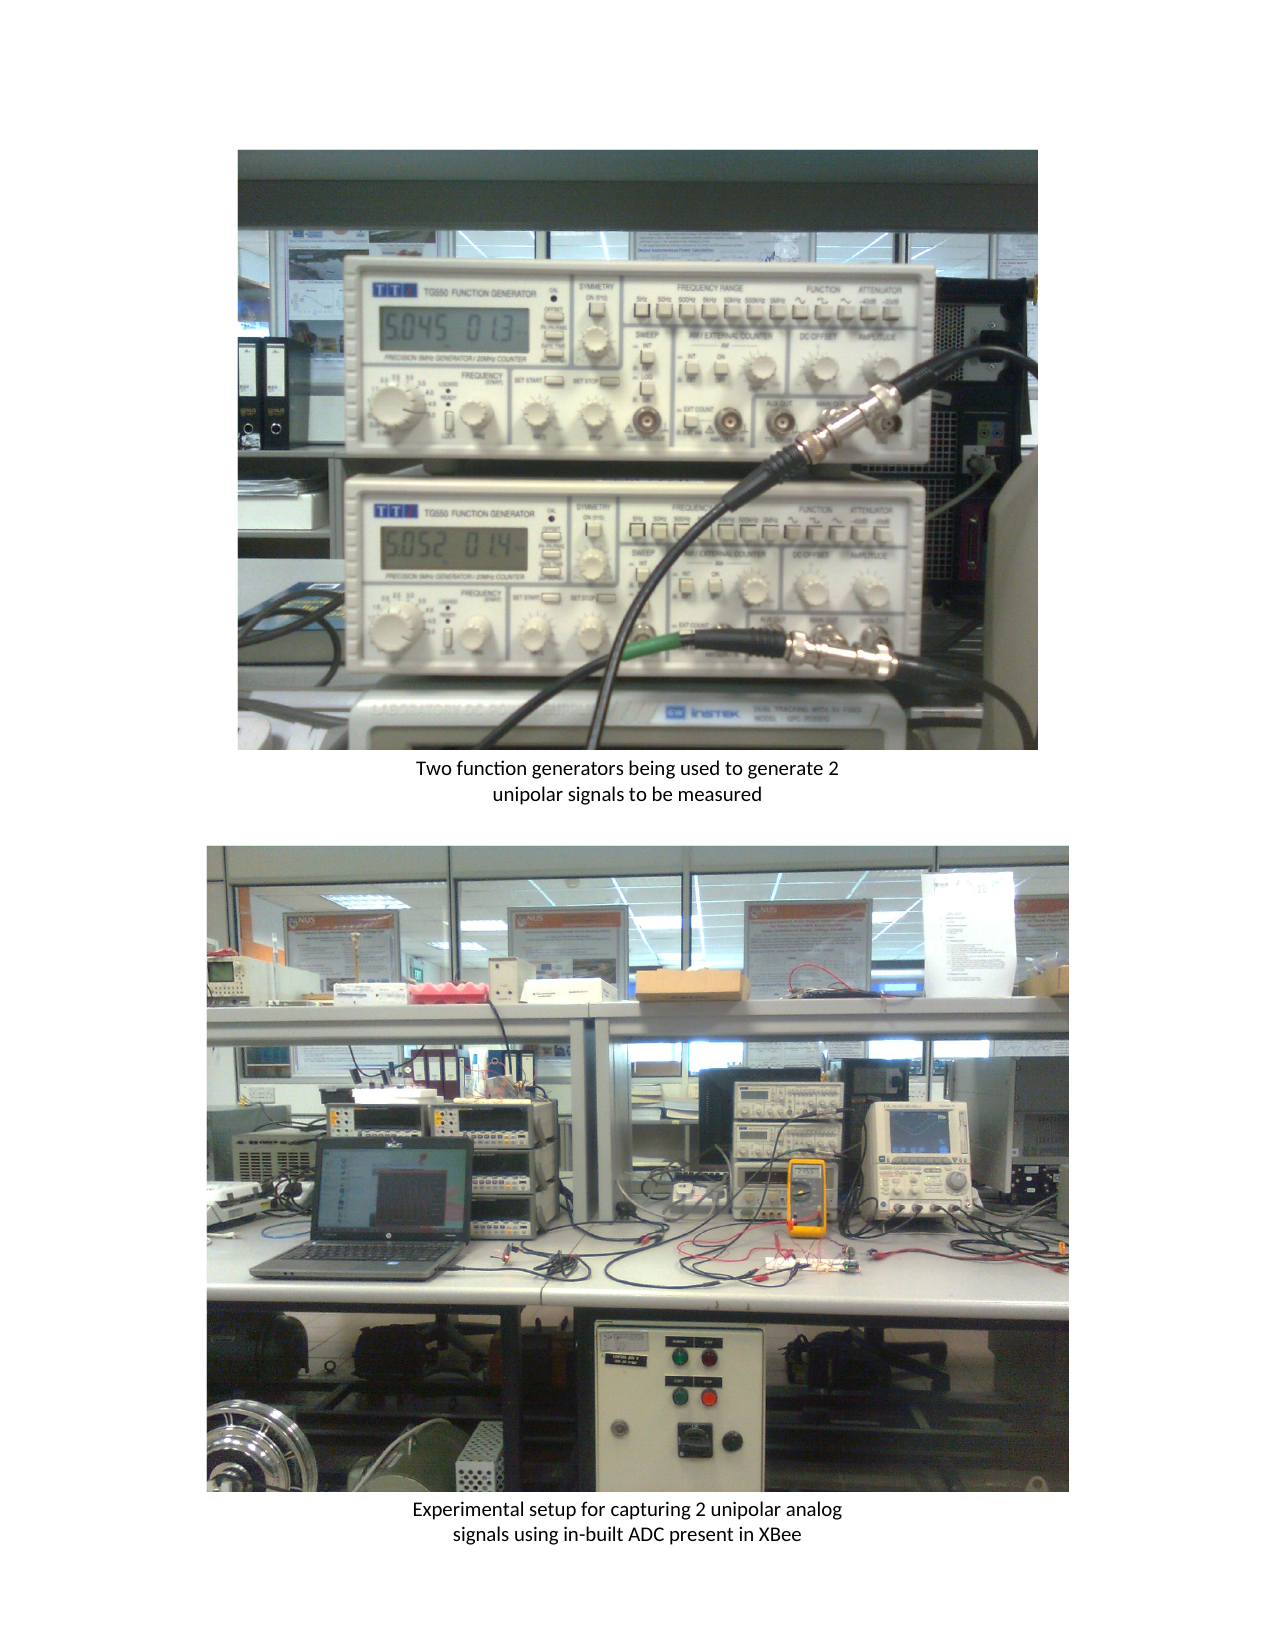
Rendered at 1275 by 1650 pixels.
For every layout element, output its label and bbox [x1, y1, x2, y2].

picture [208, 846, 1068, 1492]
picture [239, 150, 1037, 750]
